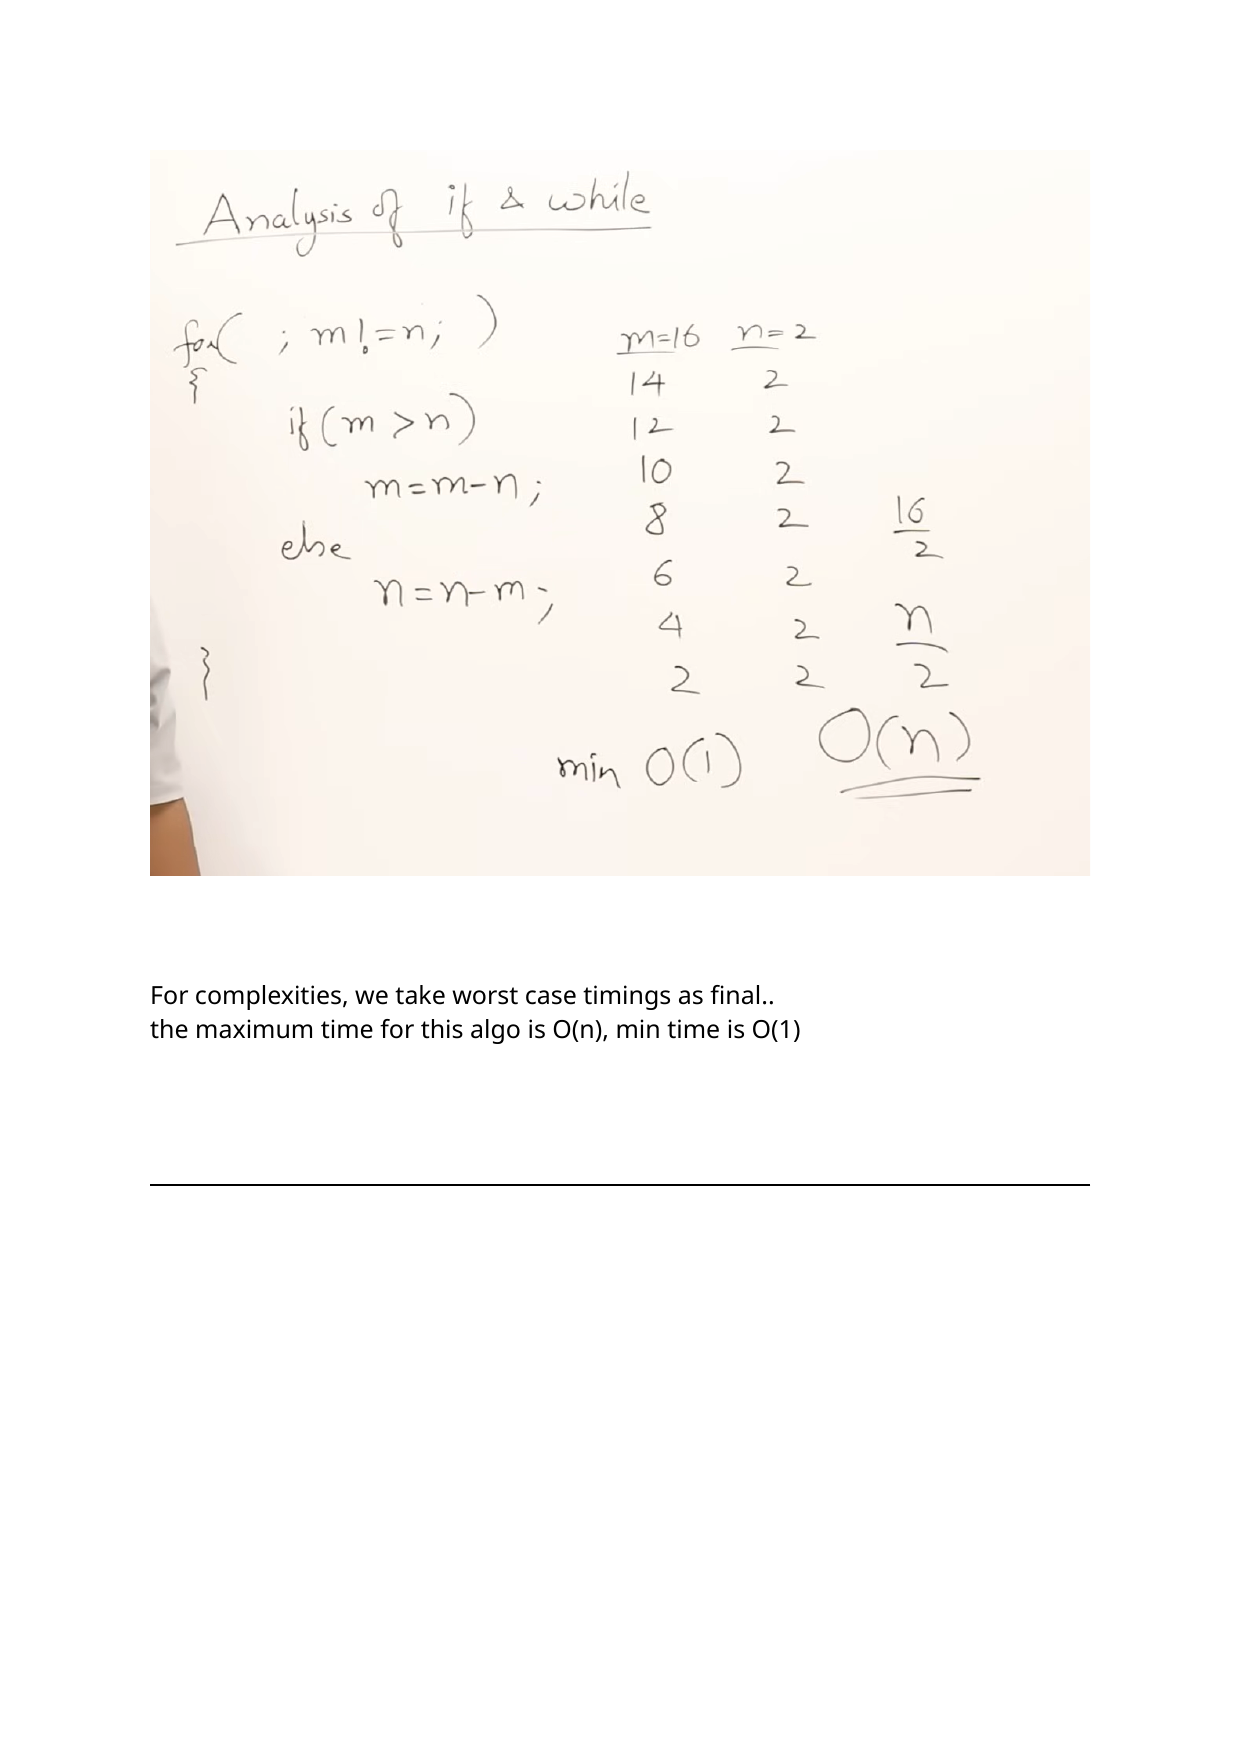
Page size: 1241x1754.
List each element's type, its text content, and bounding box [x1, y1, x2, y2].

text For complexities, we take worst case timings as final.. the maximum time for this algo is O(n), min time is O(1) [150, 978, 1090, 1046]
picture [150, 150, 1091, 876]
